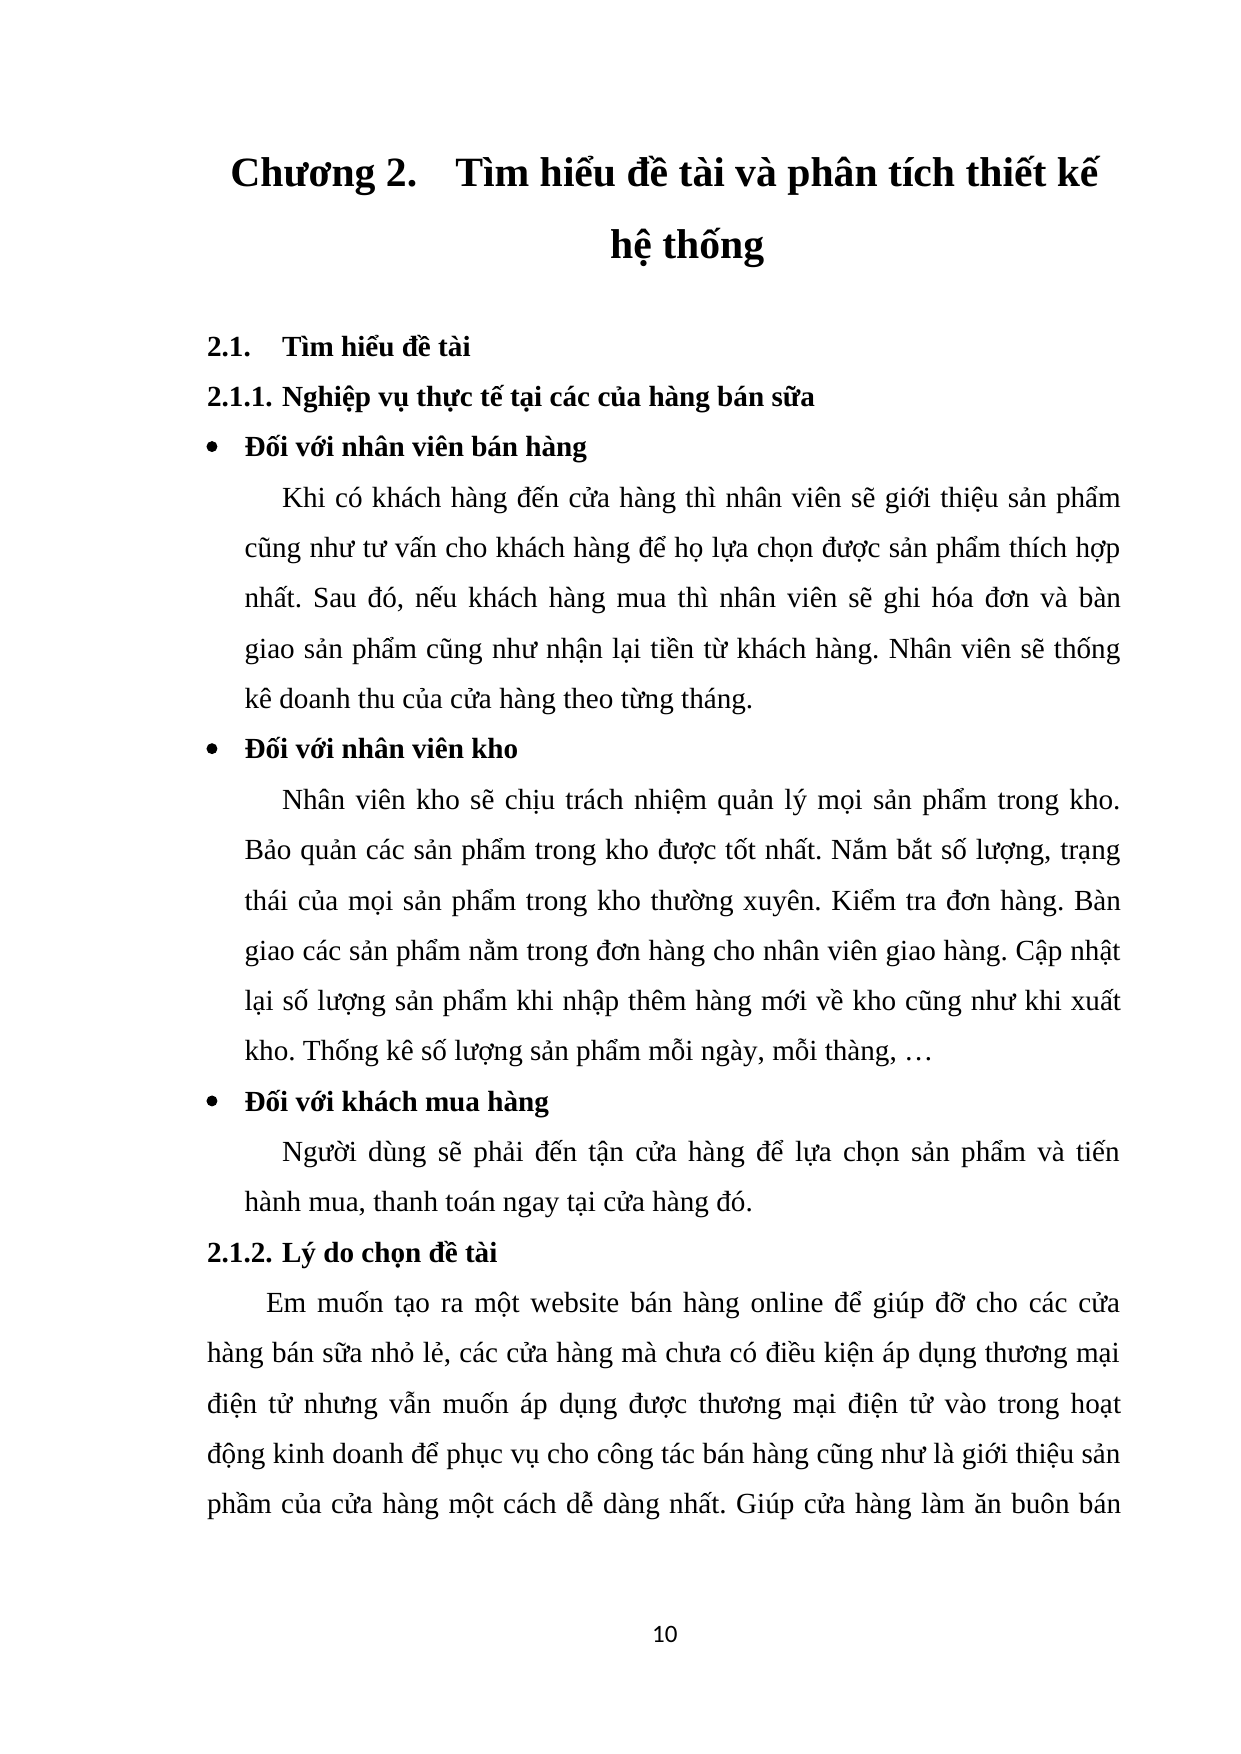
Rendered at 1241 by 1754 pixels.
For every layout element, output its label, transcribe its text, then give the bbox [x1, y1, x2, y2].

list Đối với nhân viên kho [207, 732, 1122, 765]
list Lý do chọn đề tài [207, 1235, 1122, 1268]
text Người dùng sẽ phải đến tận cửa hàng để lựa chọn sản phẩm và tiến hành mua, thanh toán ngay tại cửa hàng đó. [244, 1134, 1122, 1218]
subtitle Tìm hiểu đề tài và phân tích thiết kế hệ thống [207, 148, 1122, 267]
list Tìm hiểu đề tài [207, 329, 1122, 362]
text Khi có khách hàng đến cửa hàng thì nhân viên sẽ giới thiệu sản phẩm cũng như tư vấn cho khách hàng để họ lựa chọn được sản phẩm thích hợp nhất. Sau đó, nếu khách hàng mua thì nhân viên sẽ ghi hóa đơn và bàn giao sản phẩm cũng như nhận lại tiền từ khách hàng. Nhân viên sẽ thống kê doanh thu của cửa hàng theo từng tháng. [244, 480, 1122, 715]
list Nghiệp vụ thực tế tại các của hàng bán sữa [207, 379, 1122, 413]
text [207, 1285, 1122, 1520]
list Đối với khách mua hàng [207, 1084, 1122, 1117]
list Đối với nhân viên bán hàng [207, 429, 1122, 463]
text Nhân viên kho sẽ chịu trách nhiệm quản lý mọi sản phẩm trong kho. Bảo quản các sản phẩm trong kho được tốt nhất. Nắm bắt số lượng, trạng thái của mọi sản phẩm trong kho thường xuyên. Kiểm tra đơn hàng. Bàn giao các sản phẩm nằm trong đơn hàng cho nhân viên giao hàng. Cập nhật lại số lượng sản phẩm khi nhập thêm hàng mới về kho cũng như khi xuất kho. Thống kê số lượng sản phẩm mỗi ngày, mỗi thàng, … [244, 782, 1122, 1067]
